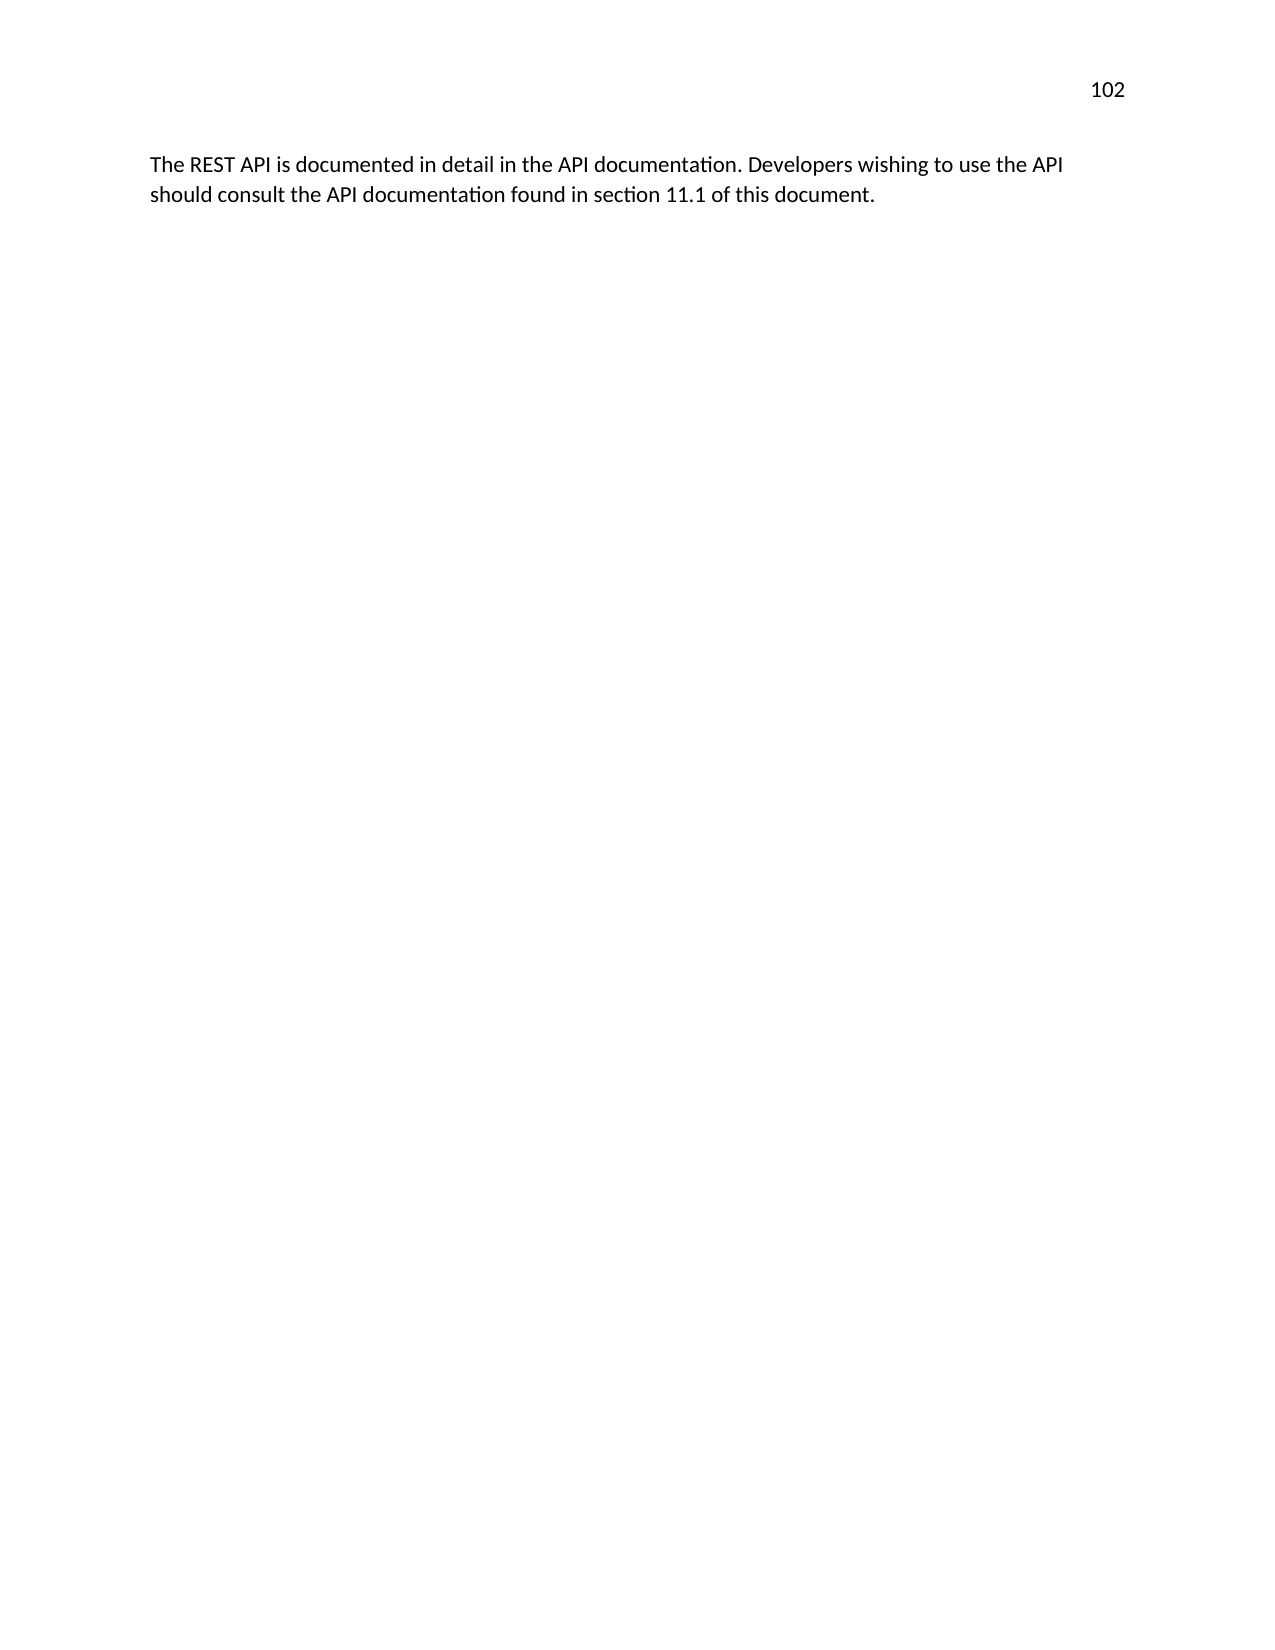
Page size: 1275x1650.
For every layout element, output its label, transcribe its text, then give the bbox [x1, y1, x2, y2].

text The REST API is documented in detail in the API documentation. Developers wishing to use the API should consult the API documentation found in section 11.1 of this document. [150, 150, 1125, 208]
